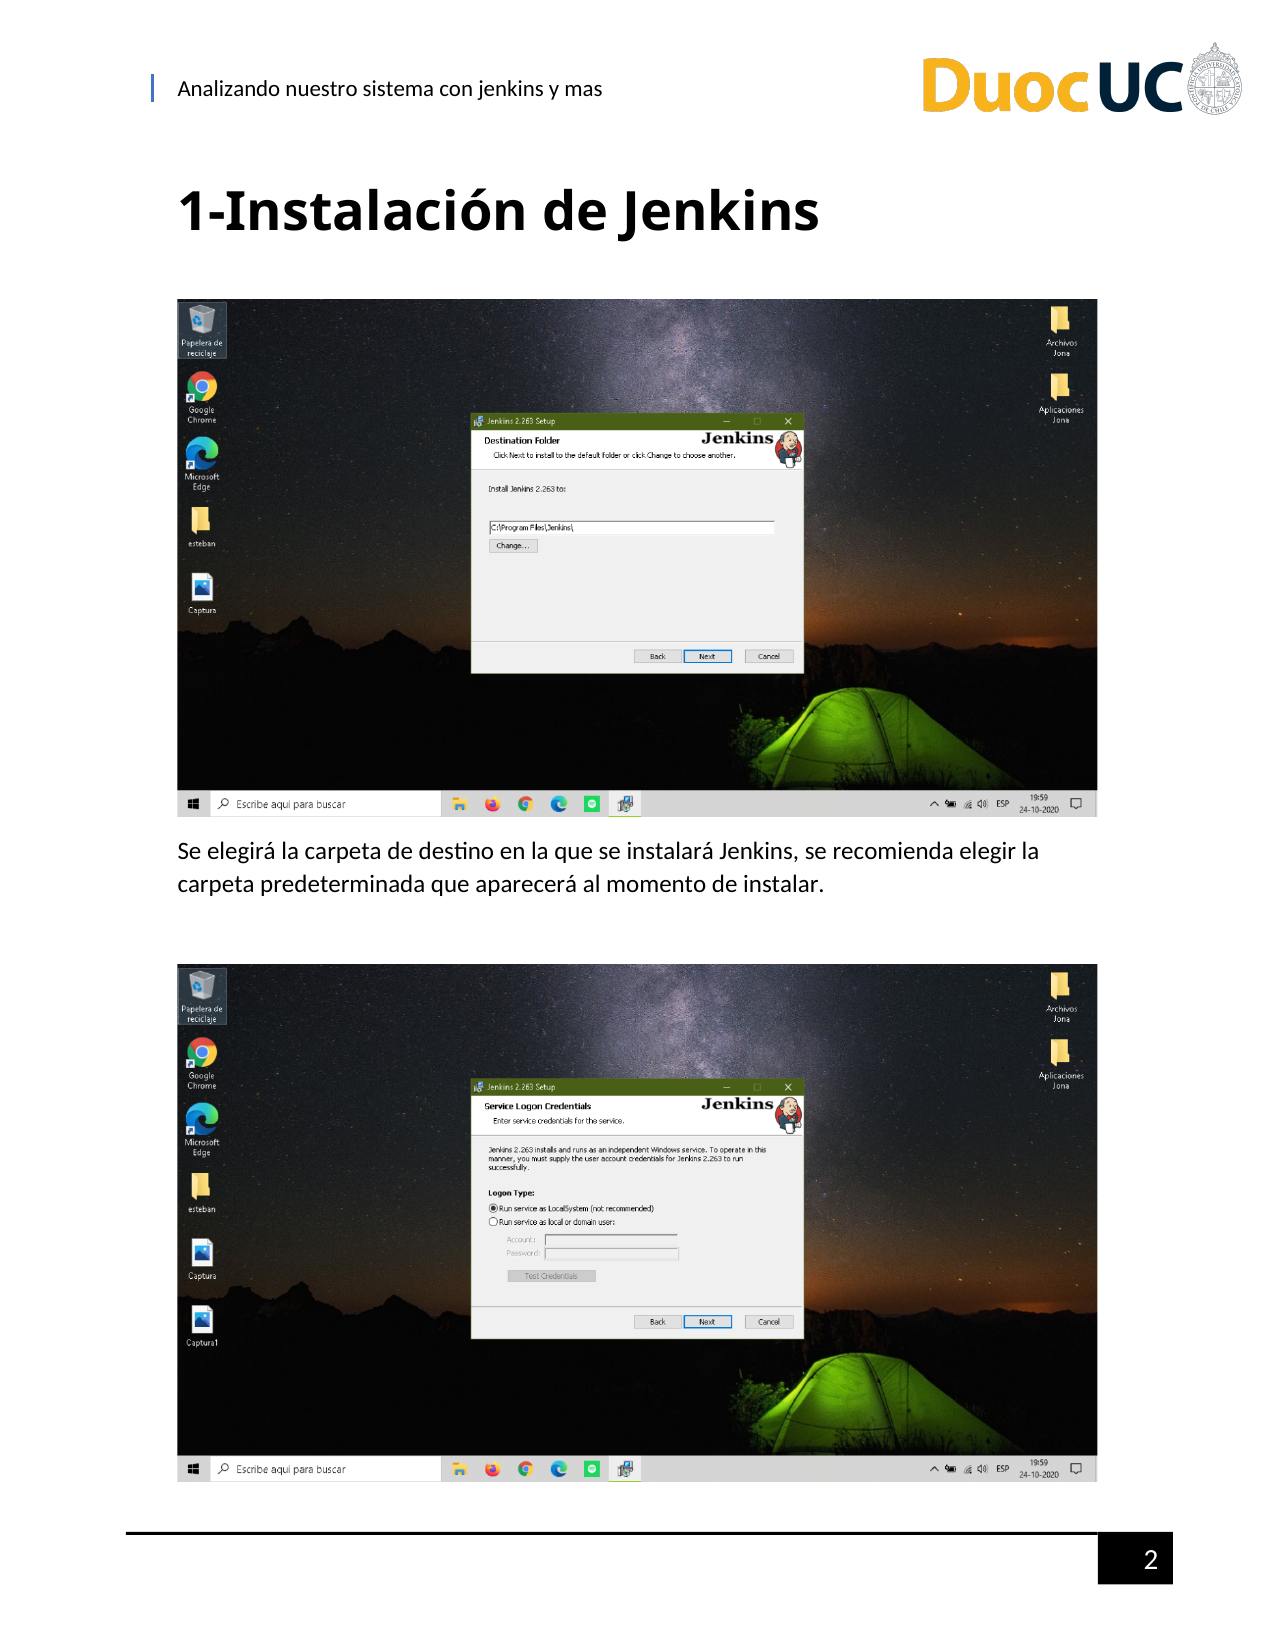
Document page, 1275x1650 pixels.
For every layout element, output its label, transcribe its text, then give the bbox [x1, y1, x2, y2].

subtitle 1-Instalación de Jenkins [177, 173, 1098, 246]
picture [919, 38, 1246, 119]
text Se elegirá la carpeta de destino en la que se instalará Jenkins, se recomienda elegir la carpeta predeterminada que aparecerá al momento de instalar. [177, 835, 1098, 898]
picture [177, 299, 1098, 817]
picture [177, 964, 1098, 1482]
